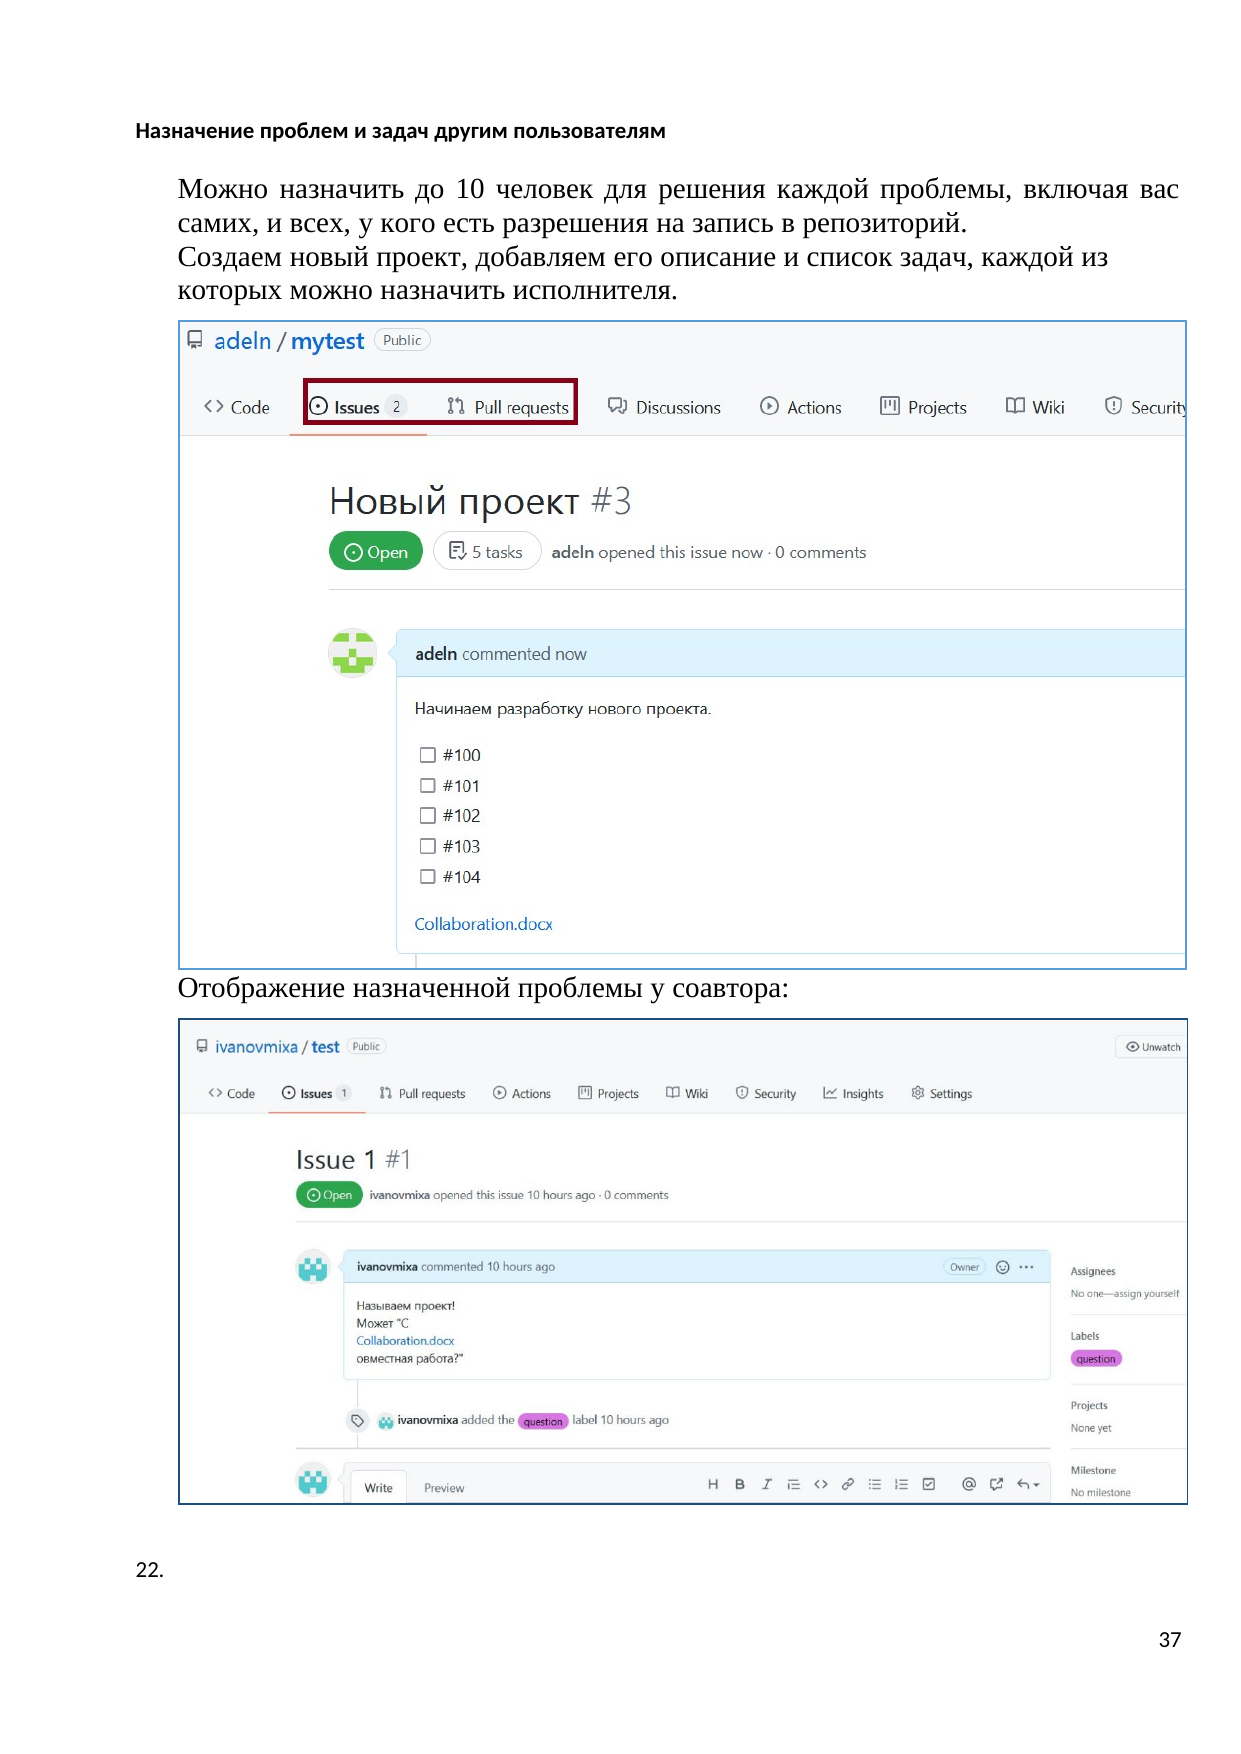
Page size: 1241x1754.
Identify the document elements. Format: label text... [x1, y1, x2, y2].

picture [180, 322, 1185, 968]
text Можно назначить до 10 человек для решения каждой проблемы, включая вас самих, и всех, у кого есть разрешения на запись в репозиторий. [177, 172, 1196, 239]
text 22. [135, 1555, 1196, 1583]
picture [180, 1020, 1187, 1503]
text Назначение проблем и задач другим пользователям [135, 117, 1196, 145]
text Создаем новый проект, добавляем его описание и список задач, каждой из которых можно назначить исполнителя. [177, 239, 1196, 306]
